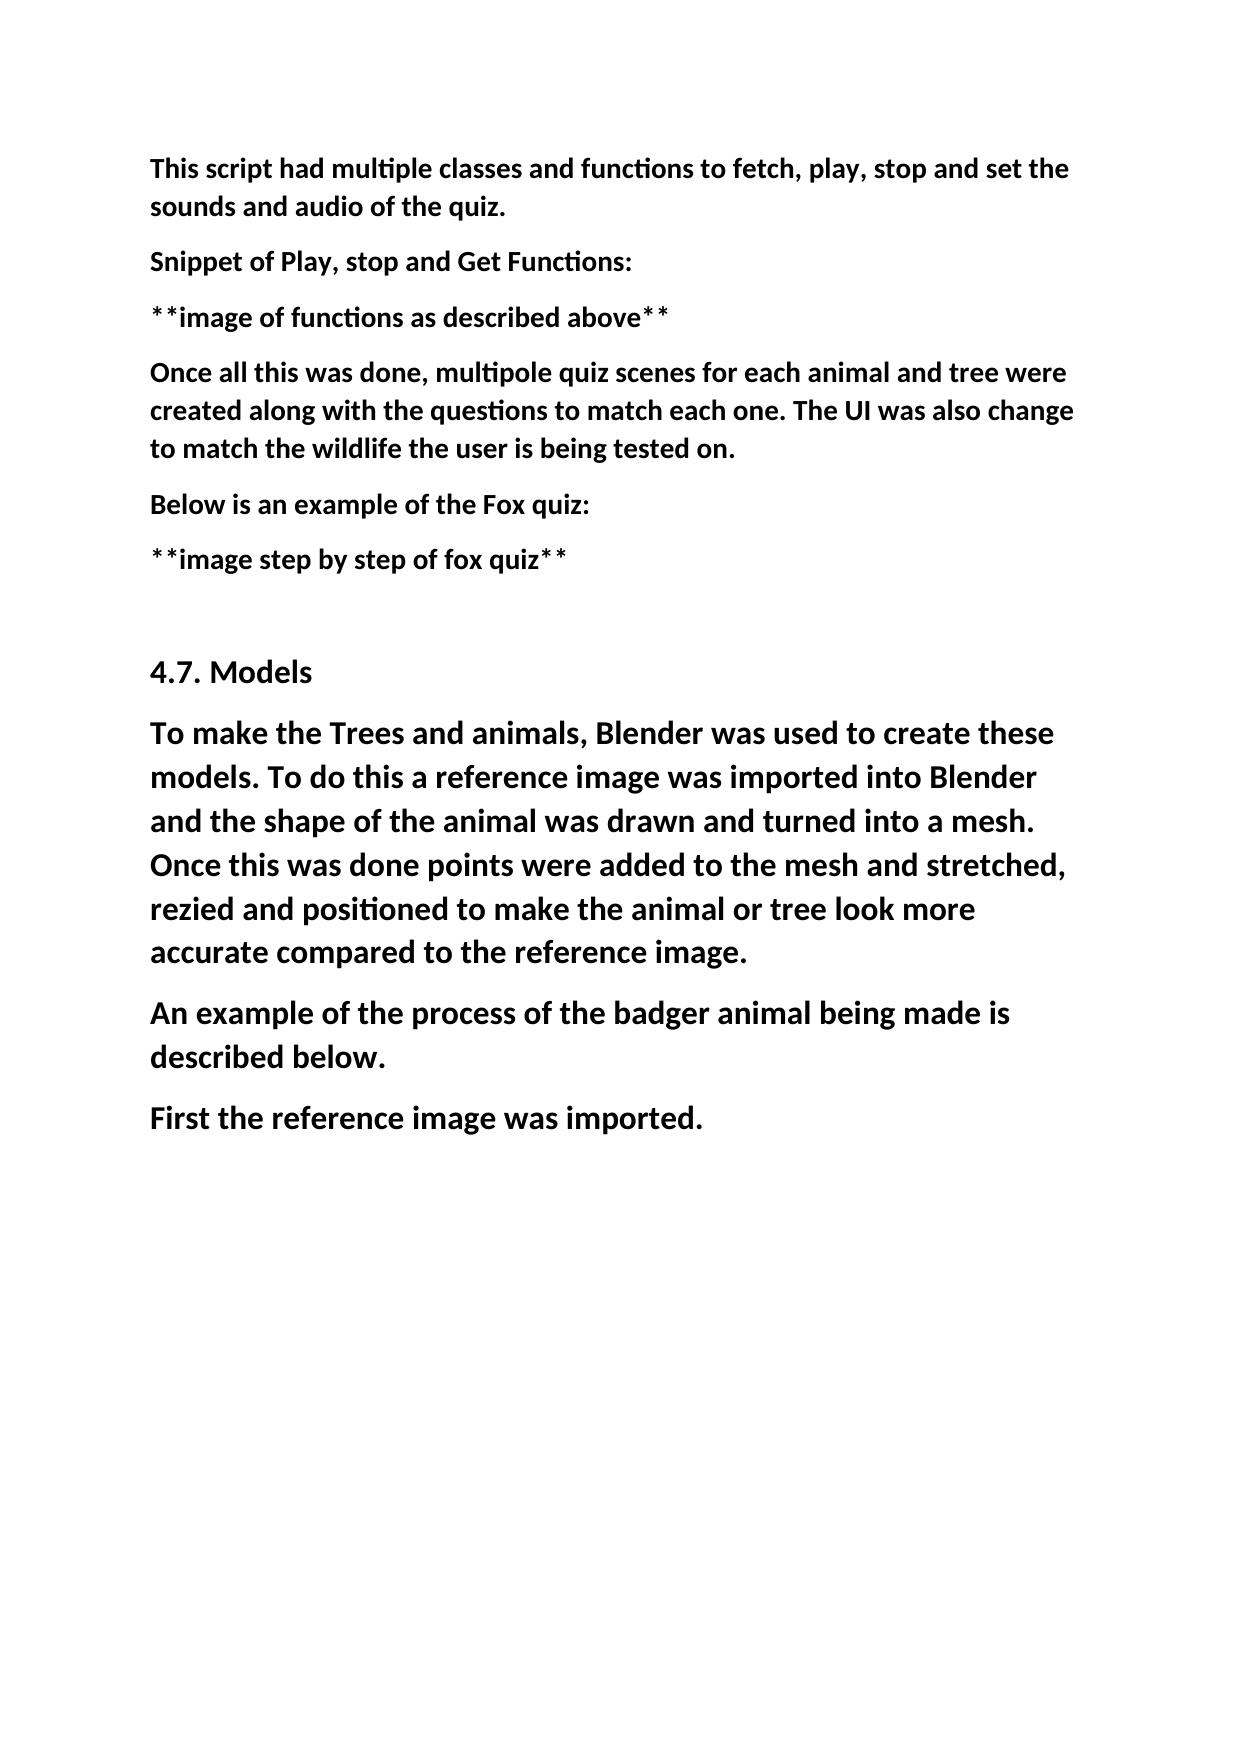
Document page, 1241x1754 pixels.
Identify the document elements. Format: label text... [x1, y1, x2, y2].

text **image step by step of fox quiz** [150, 541, 1090, 576]
text Below is an example of the Fox quiz: [150, 486, 1090, 521]
text This script had multiple classes and functions to fetch, play, stop and set the sounds and audio of the quiz. [150, 150, 1090, 224]
text **image of functions as described above** [150, 299, 1090, 334]
text 4.7. Models [150, 651, 1090, 692]
text First the reference image was imported. [150, 1097, 1090, 1137]
text Snippet of Play, stop and Get Functions: [150, 243, 1090, 279]
text An example of the process of the badger animal being made is described below. [150, 992, 1090, 1077]
text Once all this was done, multipole quiz scenes for each animal and tree were created along with the questions to match each one. The UI was also change to match the wildlife the user is being tested on. [150, 354, 1090, 466]
text To make the Trees and animals, Blender was used to create these models. To do this a reference image was imported into Blender and the shape of the animal was drawn and turned into a mesh. Once this was done points were added to the mesh and stretched, rezied and positioned to make the animal or tree look more accurate compared to the reference image. [150, 712, 1090, 972]
